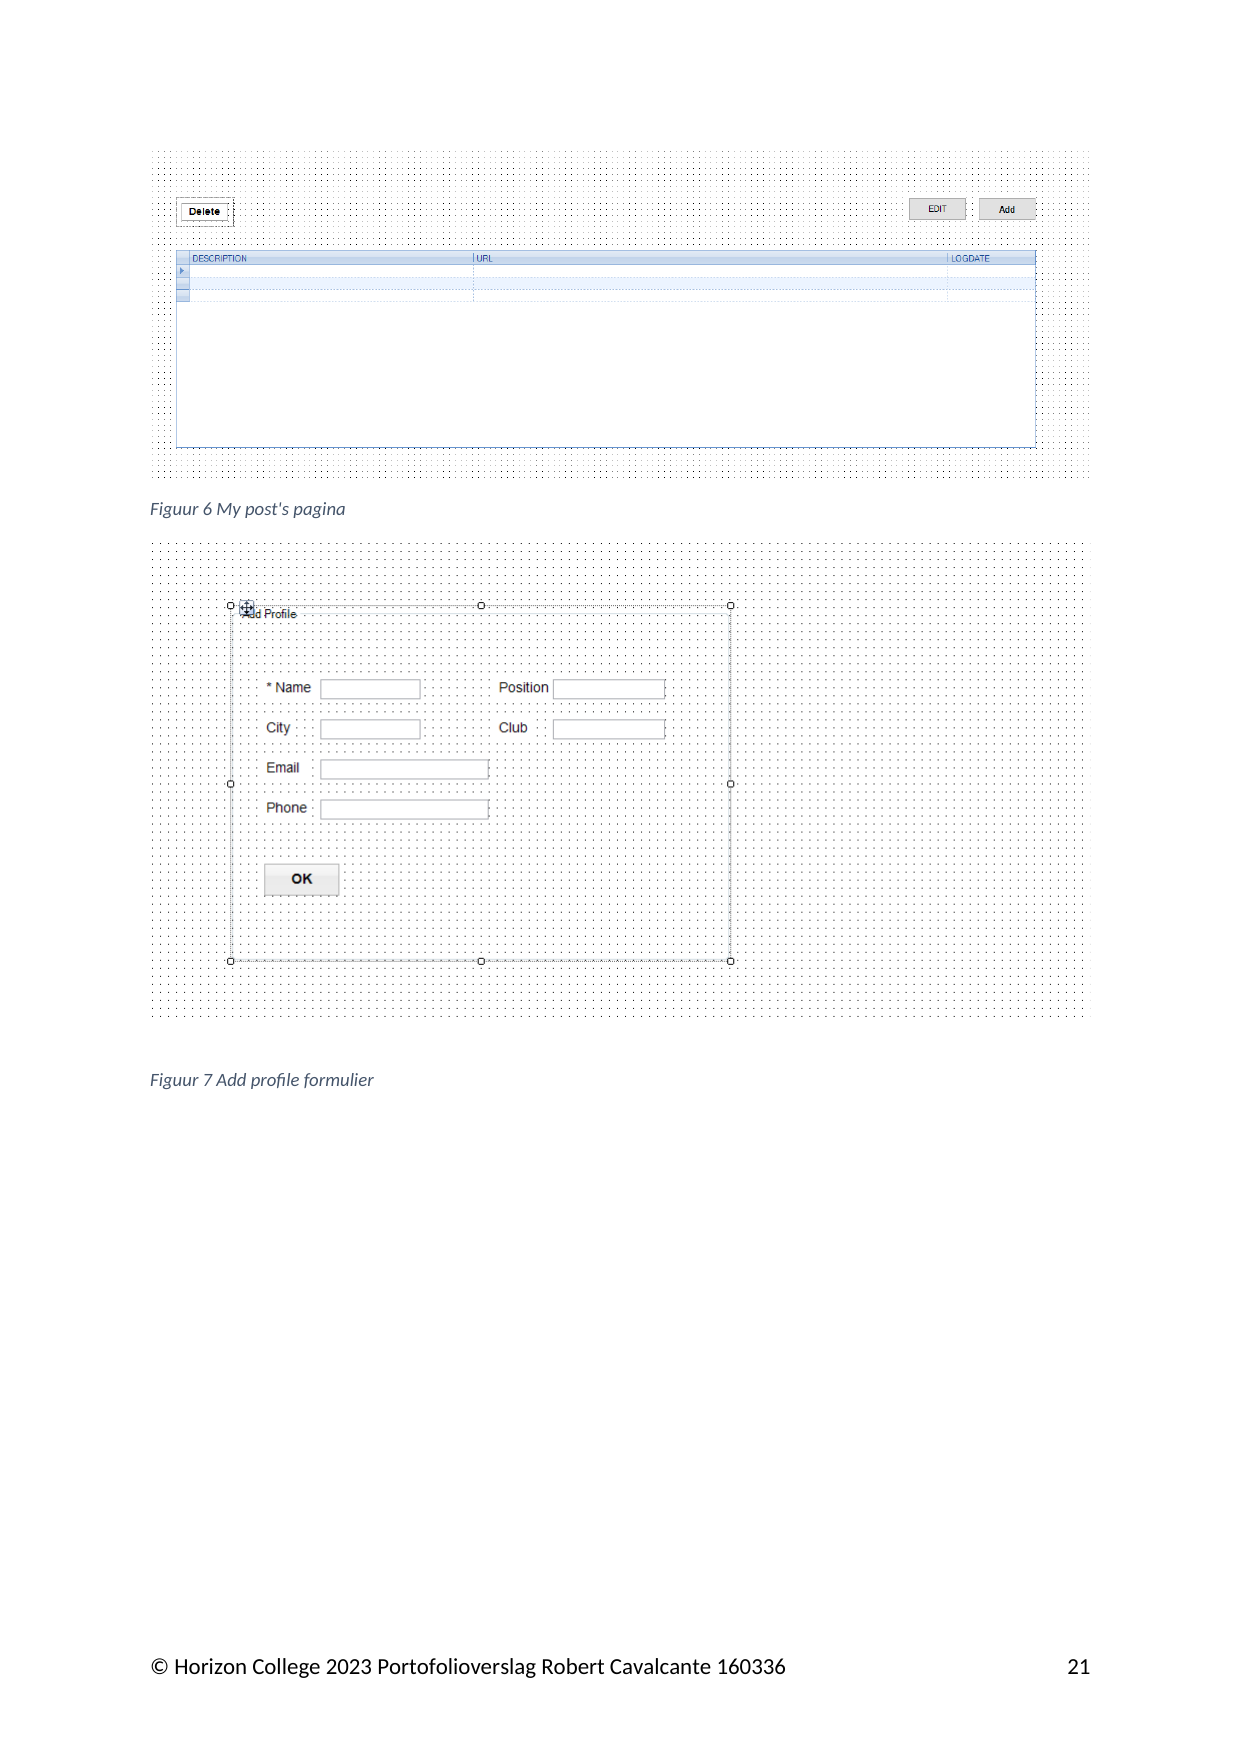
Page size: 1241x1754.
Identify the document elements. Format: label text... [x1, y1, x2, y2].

picture [150, 541, 1091, 1050]
text Figuur 6 My post's pagina [150, 497, 1090, 520]
text Figuur 7 Add profile formulier [150, 1068, 1090, 1114]
picture [150, 150, 1091, 479]
